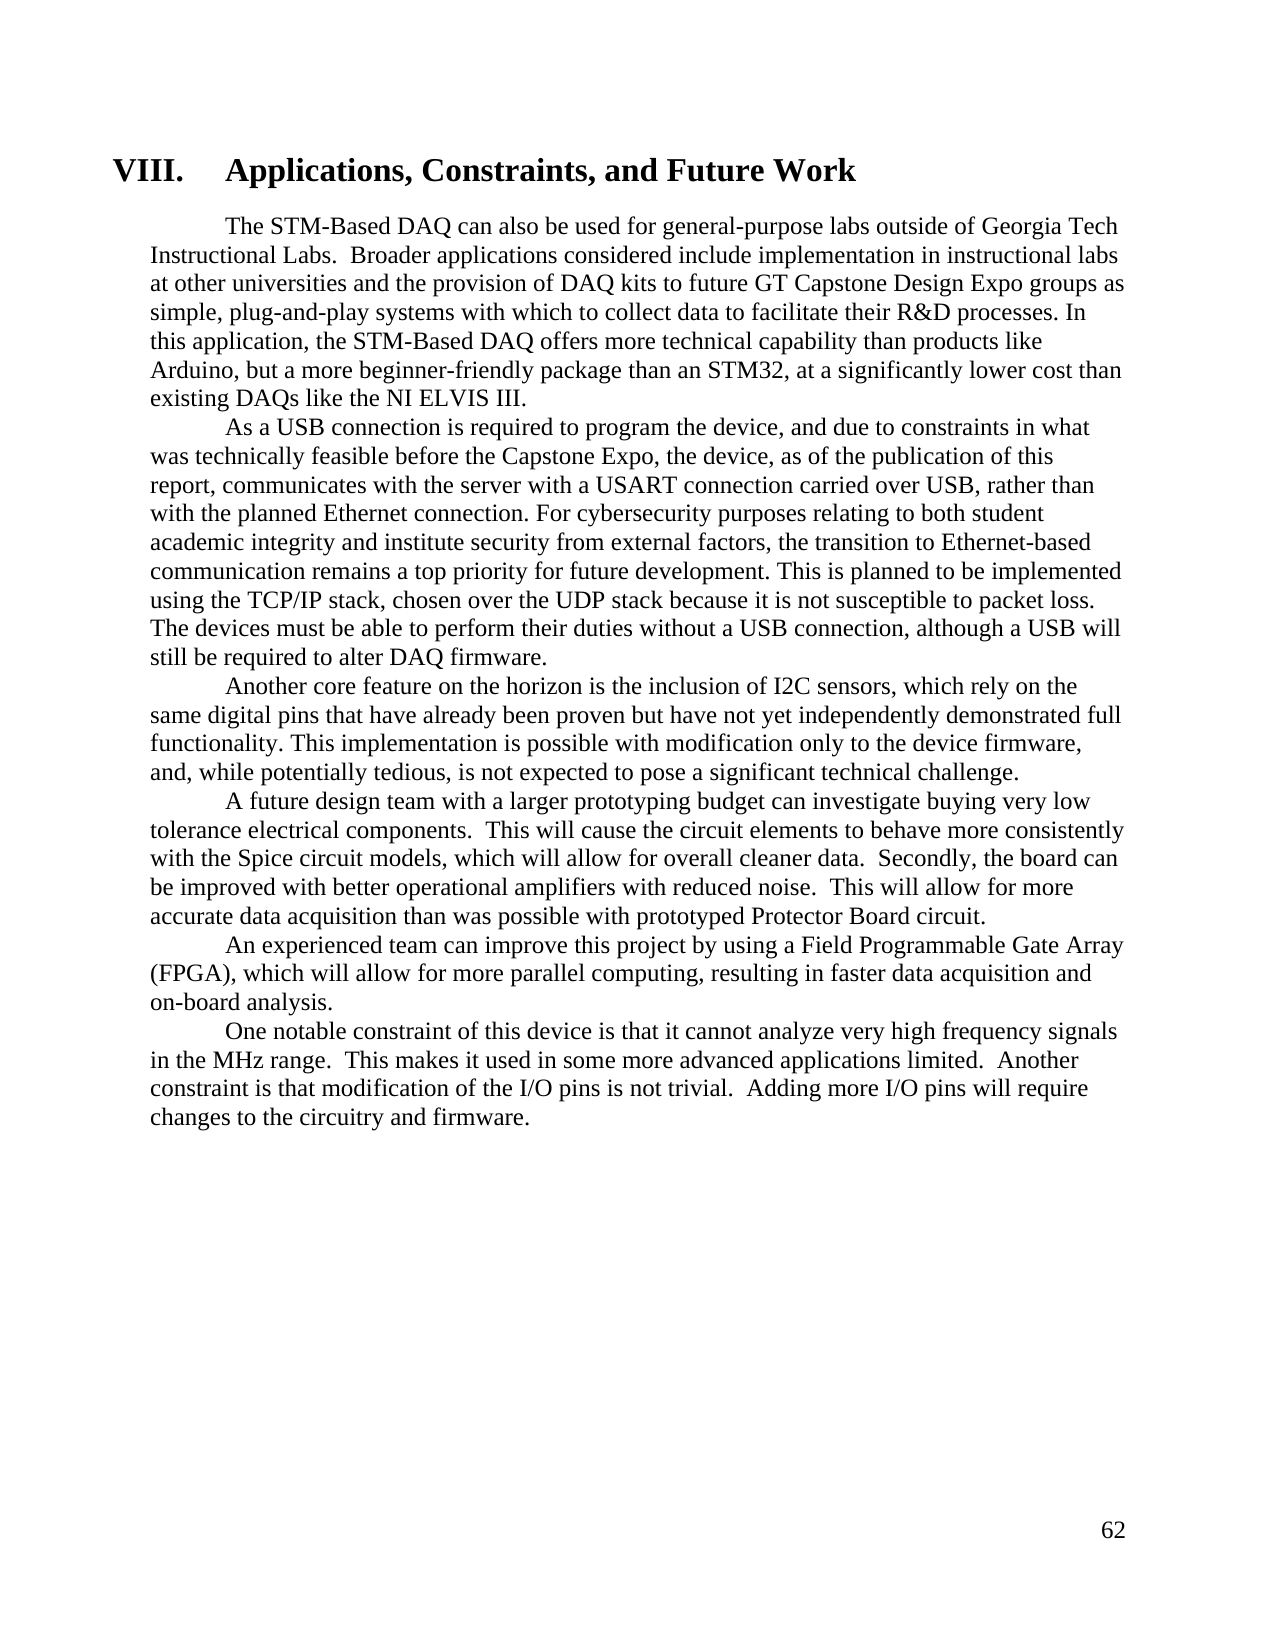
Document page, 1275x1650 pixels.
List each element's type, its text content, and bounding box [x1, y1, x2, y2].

text As a USB connection is required to program the device, and due to constraints in what was technically feasible before the Capstone Expo, the device, as of the publication of this report, communicates with the server with a USART connection carried over USB, rather than with the planned Ethernet connection. For cybersecurity purposes relating to both student academic integrity and institute security from external factors, the transition to Ethernet-based communication remains a top priority for future development. This is planned to be implemented using the TCP/IP stack, chosen over the UDP stack because it is not susceptible to packet loss. The devices must be able to perform their duties without a USB connection, although a USB will still be required to alter DAQ firmware. [150, 412, 1125, 671]
text A future design team with a larger prototyping budget can investigate buying very low tolerance electrical components. This will cause the circuit elements to behave more consistently with the Spice circuit models, which will allow for overall cleaner data. Secondly, the board can be improved with better operational amplifiers with reduced noise. This will allow for more accurate data acquisition than was possible with prototyped Protector Board circuit. [150, 786, 1125, 930]
text Another core feature on the horizon is the inclusion of I2C sensors, which rely on the same digital pins that have already been proven but have not yet independently demonstrated full functionality. This implementation is possible with modification only to the device firmware, and, while potentially tedious, is not expected to pose a significant technical challenge. [150, 671, 1125, 786]
text The STM-Based DAQ can also be used for general-purpose labs outside of Georgia Tech Instructional Labs. Broader applications considered include implementation in instructional labs at other universities and the provision of DAQ kits to future GT Capstone Design Expo groups as simple, plug-and-play systems with which to collect data to facilitate their R&D processes. In this application, the STM-Based DAQ offers more technical capability than products like Arduino, but a more beginner-friendly package than an STM32, at a significantly lower cost than existing DAQs like the NI ELVIS III. [150, 211, 1125, 412]
text One notable constraint of this device is that it cannot analyze very high frequency signals in the MHz range. This makes it used in some more advanced applications limited. Another constraint is that modification of the I/O pins is not trivial. Adding more I/O pins will require changes to the circuitry and firmware. [150, 1016, 1125, 1131]
text An experienced team can improve this project by using a Field Programmable Gate Array (FPGA), which will allow for more parallel computing, resulting in faster data acquisition and on-board analysis. [150, 930, 1125, 1016]
text Applications, Constraints, and Future Work [112, 150, 1125, 188]
